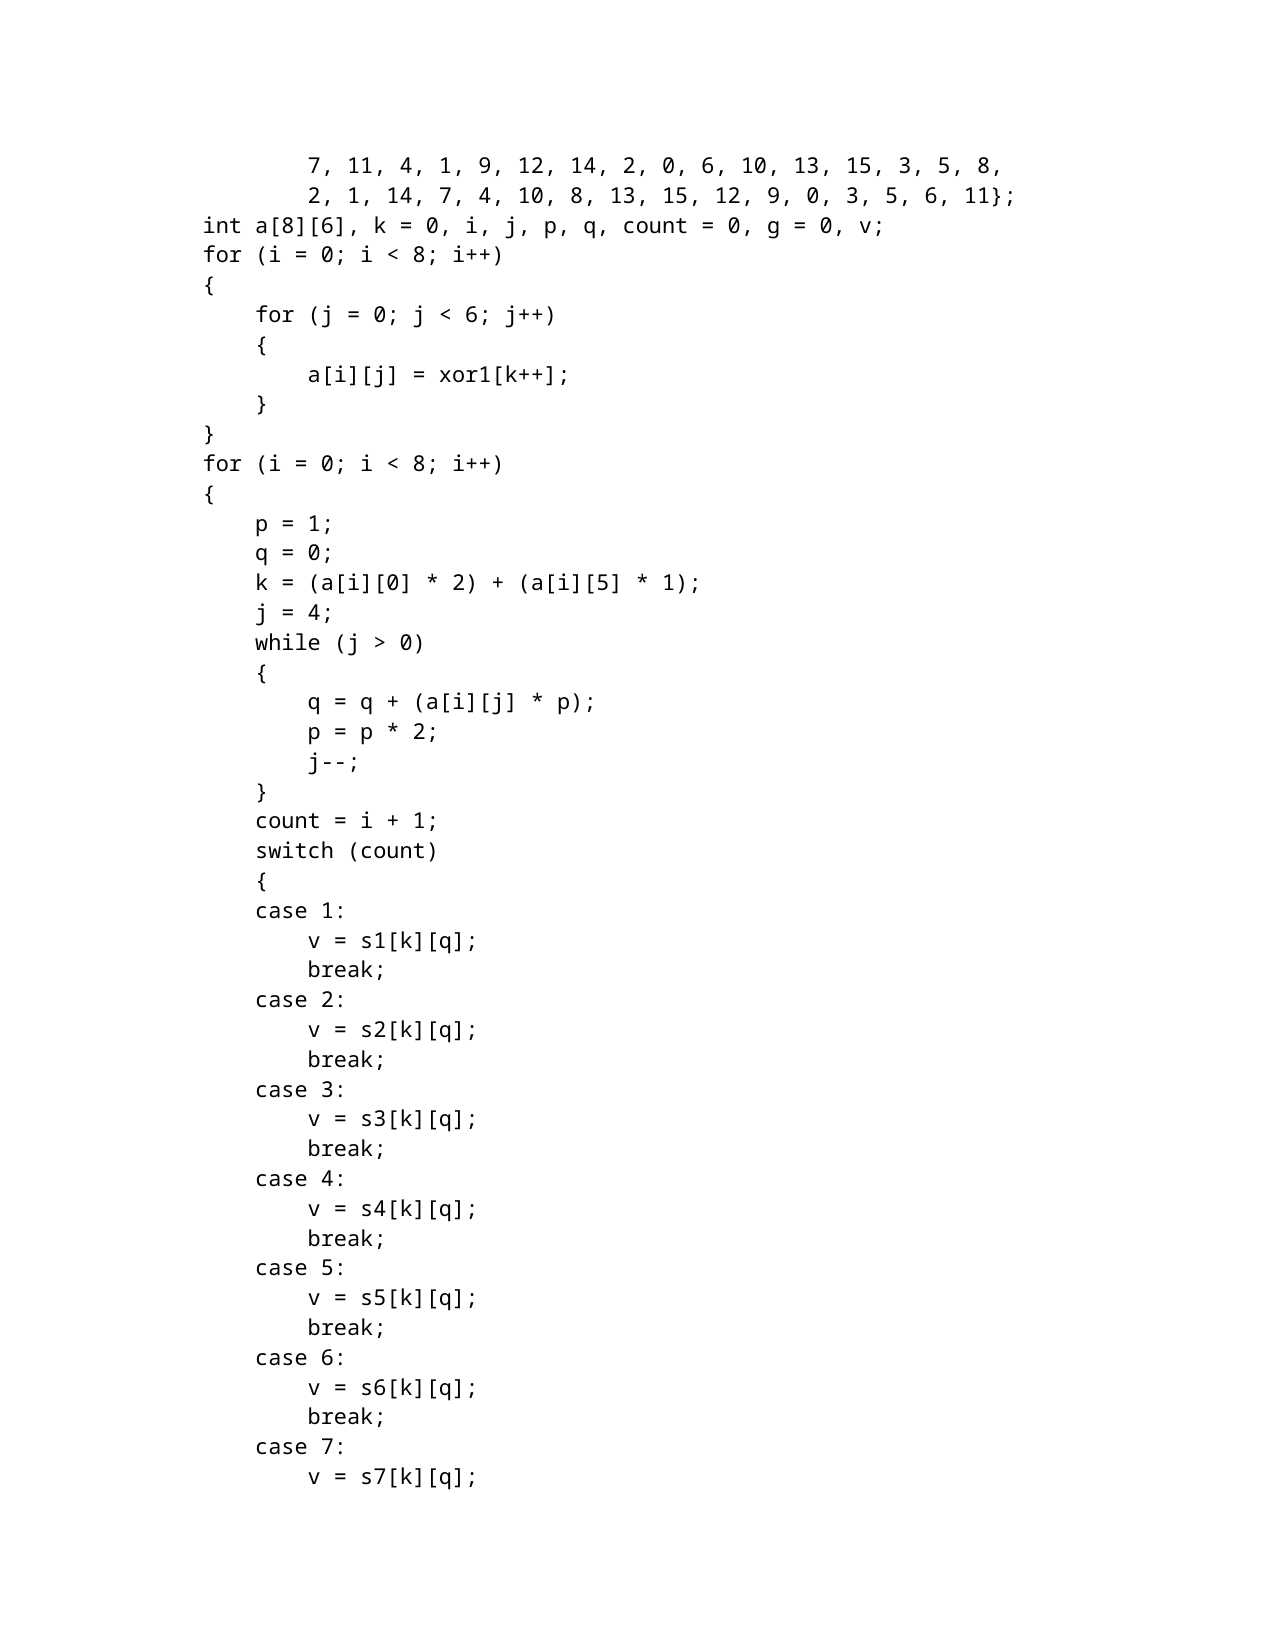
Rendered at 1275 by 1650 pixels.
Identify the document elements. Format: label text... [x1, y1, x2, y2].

text q = q + (a[i][j] * p); [150, 686, 1125, 716]
text { [150, 269, 1125, 299]
text } [150, 418, 1125, 448]
text p = p * 2; [150, 716, 1125, 746]
text } [150, 388, 1125, 418]
text v = s3[k][q]; [150, 1103, 1125, 1133]
text v = s1[k][q]; [150, 924, 1125, 954]
text v = s2[k][q]; [150, 1014, 1125, 1044]
text case 5: [150, 1252, 1125, 1282]
text v = s6[k][q]; [150, 1371, 1125, 1401]
text v = s4[k][q]; [150, 1193, 1125, 1222]
text for (i = 0; i < 8; i++) [150, 239, 1125, 269]
text break; [150, 954, 1125, 984]
text case 1: [150, 895, 1125, 924]
text j = 4; [150, 597, 1125, 627]
text case 6: [150, 1342, 1125, 1371]
text case 7: [150, 1431, 1125, 1461]
text for (j = 0; j < 6; j++) [150, 299, 1125, 329]
text { [150, 865, 1125, 895]
text { [150, 329, 1125, 358]
text v = s5[k][q]; [150, 1282, 1125, 1312]
text switch (count) [150, 835, 1125, 865]
text { [150, 656, 1125, 686]
text for (i = 0; i < 8; i++) [150, 448, 1125, 478]
text break; [150, 1401, 1125, 1431]
text { [150, 478, 1125, 507]
text p = 1; [150, 507, 1125, 537]
text while (j > 0) [150, 627, 1125, 656]
text q = 0; [150, 537, 1125, 567]
text break; [150, 1133, 1125, 1163]
text 2, 1, 14, 7, 4, 10, 8, 13, 15, 12, 9, 0, 3, 5, 6, 11}; [150, 180, 1125, 209]
text break; [150, 1312, 1125, 1342]
text 7, 11, 4, 1, 9, 12, 14, 2, 0, 6, 10, 13, 15, 3, 5, 8, [150, 150, 1125, 180]
text case 4: [150, 1163, 1125, 1193]
text int a[8][6], k = 0, i, j, p, q, count = 0, g = 0, v; [150, 209, 1125, 239]
text k = (a[i][0] * 2) + (a[i][5] * 1); [150, 567, 1125, 597]
text case 3: [150, 1073, 1125, 1103]
text a[i][j] = xor1[k++]; [150, 358, 1125, 388]
text case 2: [150, 984, 1125, 1014]
text count = i + 1; [150, 805, 1125, 835]
text } [150, 776, 1125, 805]
text break; [150, 1044, 1125, 1073]
text v = s7[k][q]; [150, 1461, 1125, 1491]
text j--; [150, 746, 1125, 776]
text break; [150, 1222, 1125, 1252]
